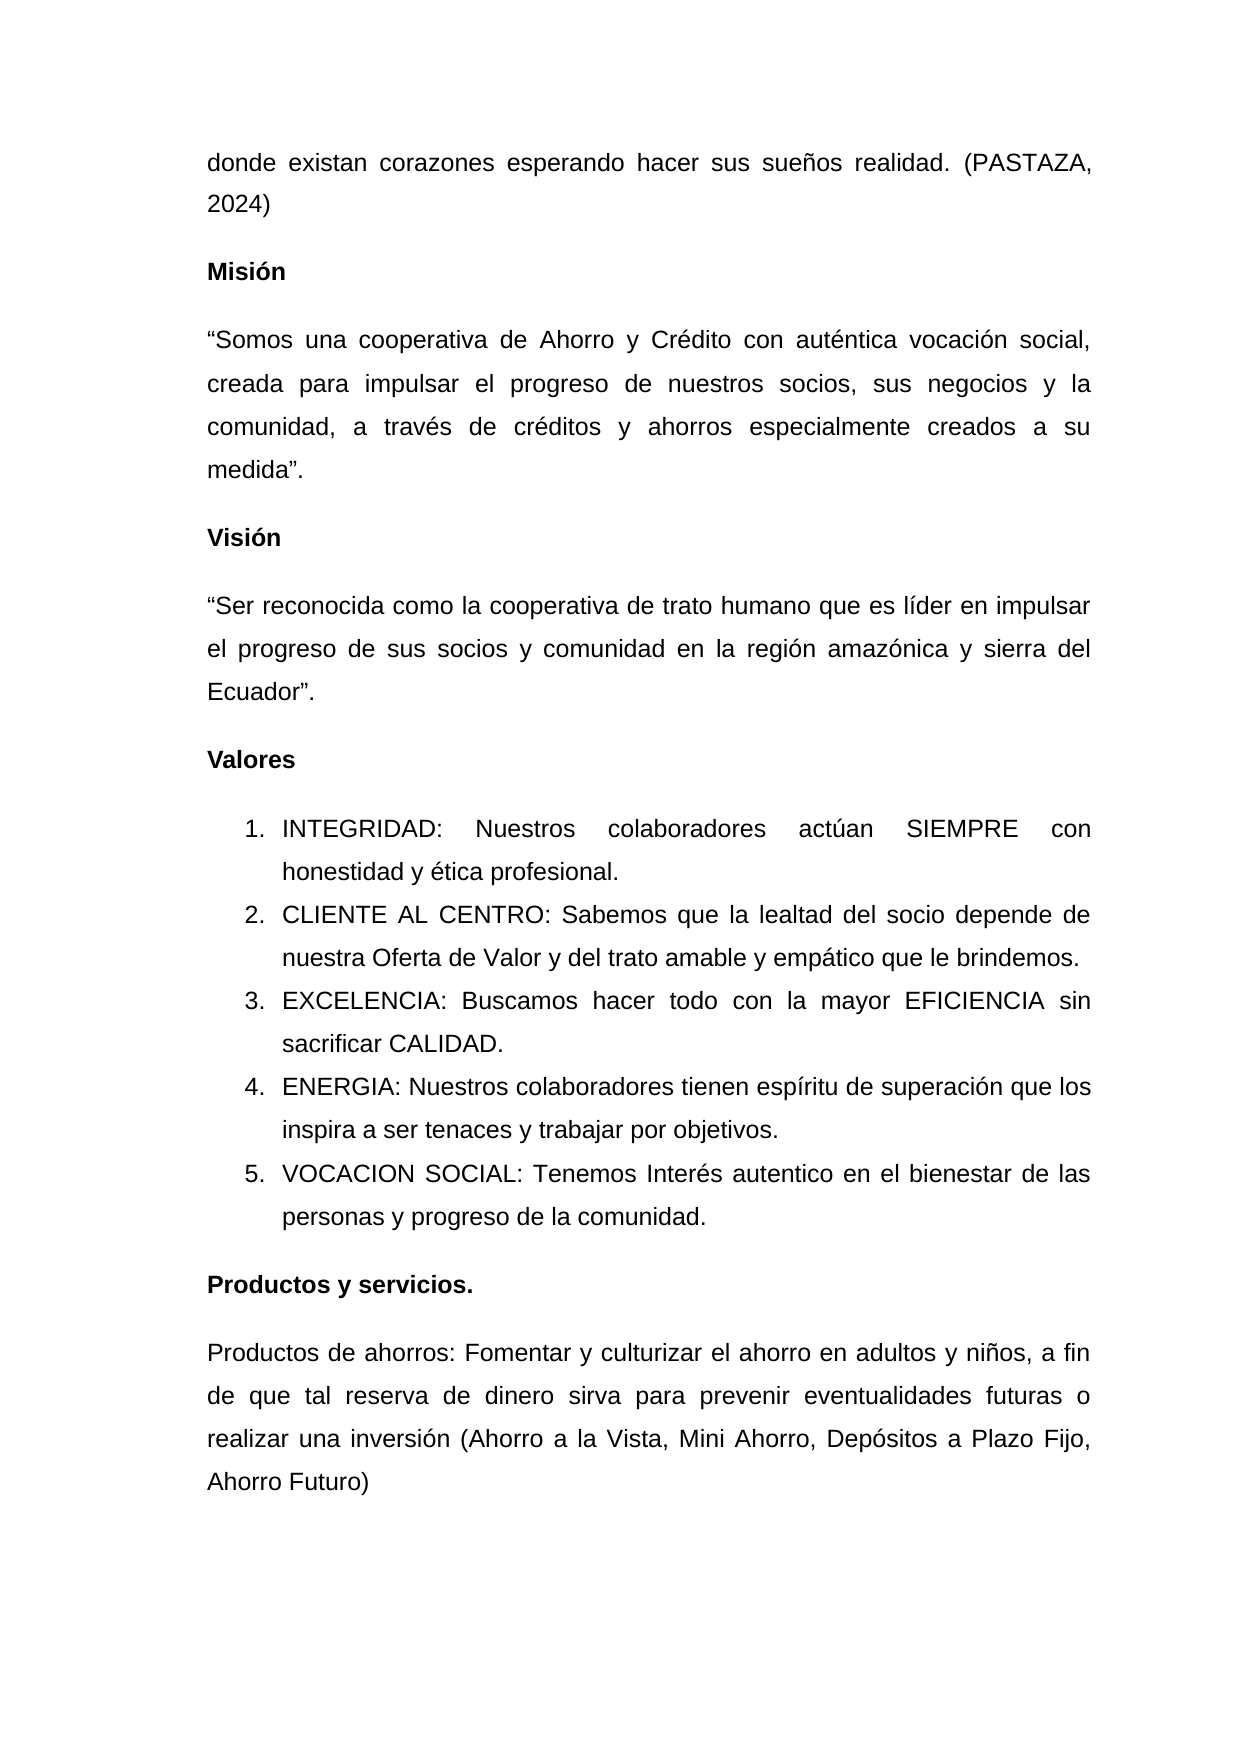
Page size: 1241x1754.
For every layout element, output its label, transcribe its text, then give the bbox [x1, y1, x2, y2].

subtitle Misión [207, 257, 1092, 286]
list ENERGIA: Nuestros colaboradores tienen espíritu de superación que los inspira a ser tenaces y trabajar por objetivos. [244, 1072, 1092, 1144]
text “Somos una cooperativa de Ahorro y Crédito con auténtica vocación social, creada para impulsar el progreso de nuestros socios, sus negocios y la comunidad, a través de créditos y ahorros especialmente creados a su medida”. [207, 325, 1092, 483]
subtitle Visión [207, 523, 1092, 552]
text “Ser reconocida como la cooperativa de trato humano que es líder en impulsar el progreso de sus socios y comunidad en la región amazónica y sierra del Ecuador”. [207, 591, 1092, 706]
list INTEGRIDAD: Nuestros colaboradores actúan SIEMPRE con honestidad y ética profesional. [244, 813, 1092, 885]
list EXCELENCIA: Buscamos hacer todo con la mayor EFICIENCIA sin sacrificar CALIDAD. [244, 986, 1092, 1058]
subtitle Productos y servicios. [207, 1270, 1092, 1298]
list CLIENTE AL CENTRO: Sabemos que la lealtad del socio depende de nuestra Oferta de Valor y del trato amable y empático que le brindemos. [244, 900, 1092, 972]
list VOCACION SOCIAL: Tenemos Interés autentico en el bienestar de las personas y progreso de la comunidad. [244, 1158, 1092, 1230]
subtitle Valores [207, 745, 1092, 774]
text Productos de ahorros: Fomentar y culturizar el ahorro en adultos y niños, a fin de que tal reserva de dinero sirva para prevenir eventualidades futuras o realizar una inversión (Ahorro a la Vista, Mini Ahorro, Depósitos a Plazo Fijo, Ahorro Futuro) [207, 1338, 1092, 1496]
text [207, 148, 1092, 218]
